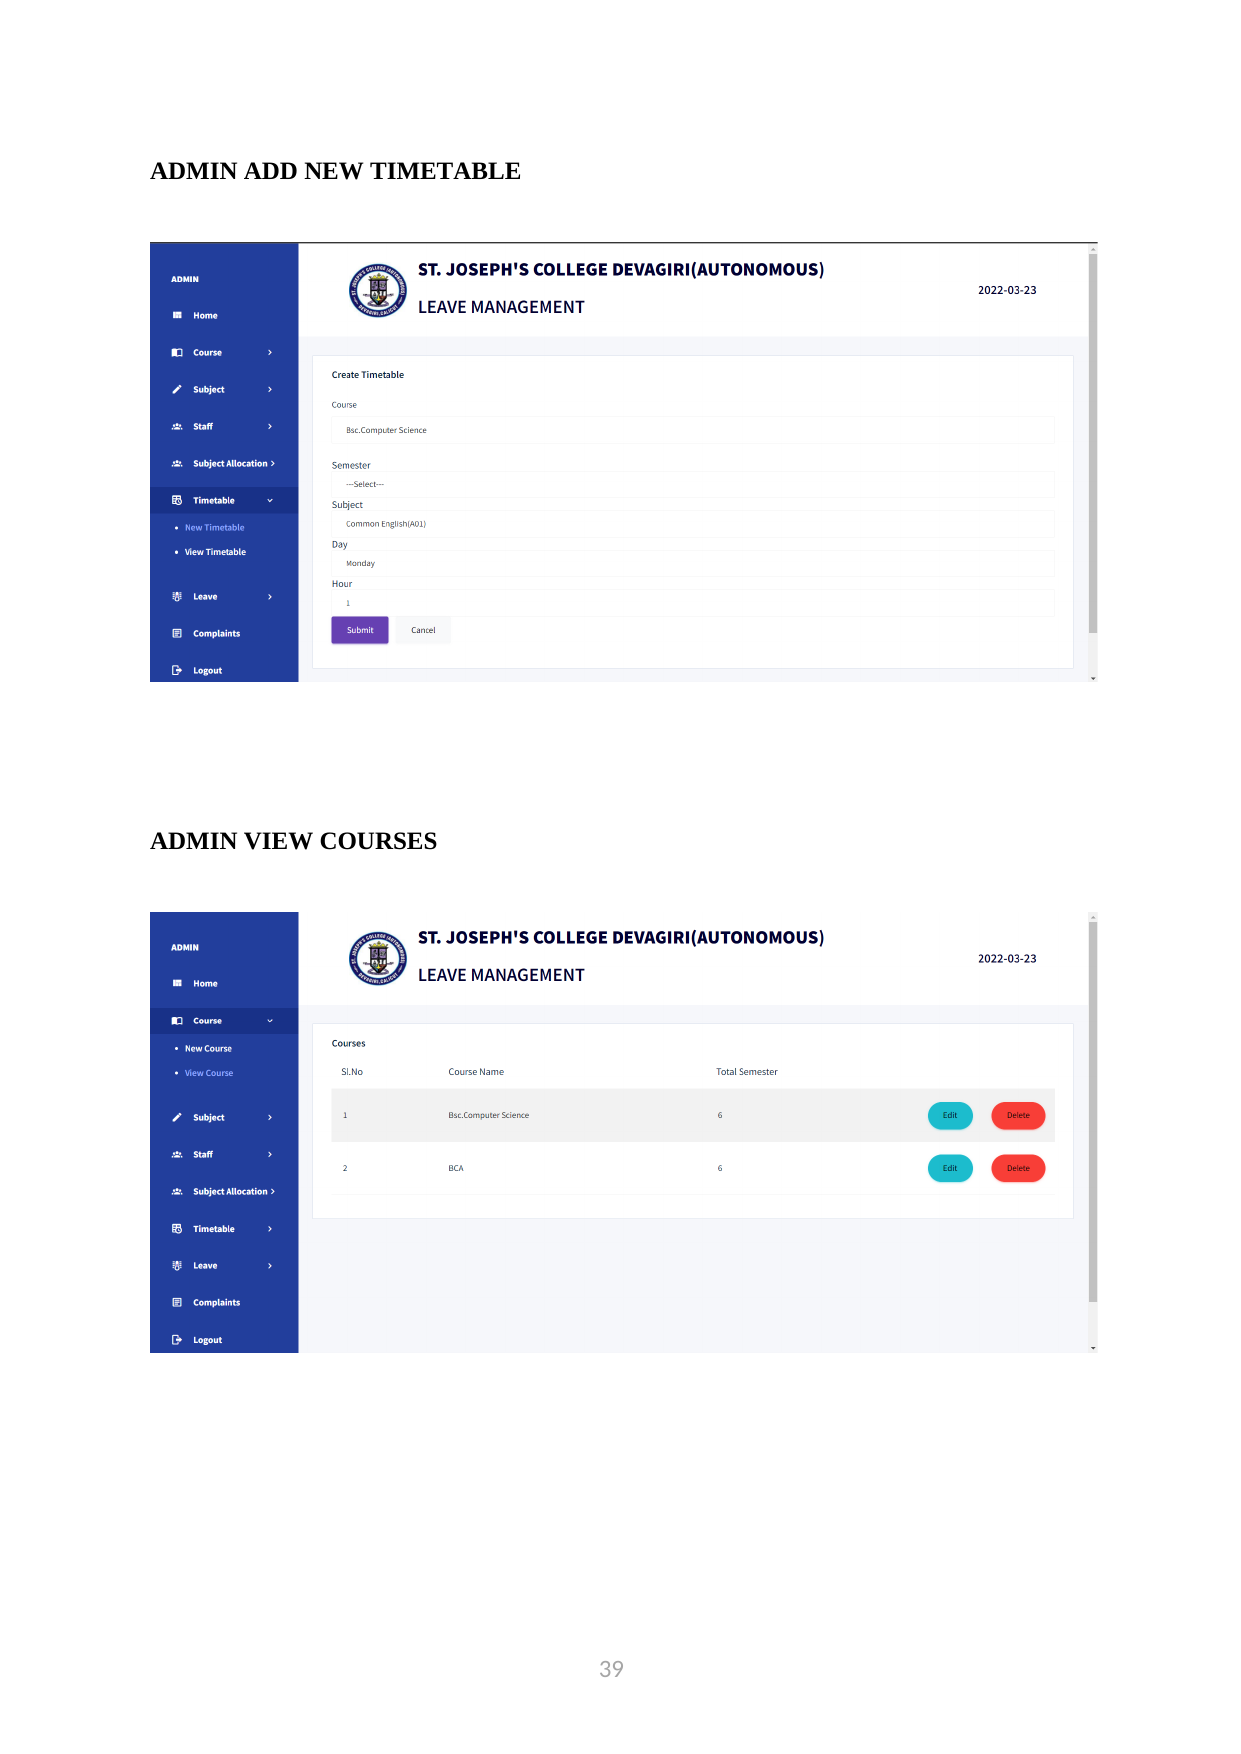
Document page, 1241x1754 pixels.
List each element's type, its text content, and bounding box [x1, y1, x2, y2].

text ADMIN ADD NEW TIMETABLE [150, 156, 1096, 185]
picture [150, 912, 1098, 1353]
text ADMIN VIEW COURSES [150, 826, 1096, 854]
picture [150, 242, 1098, 682]
